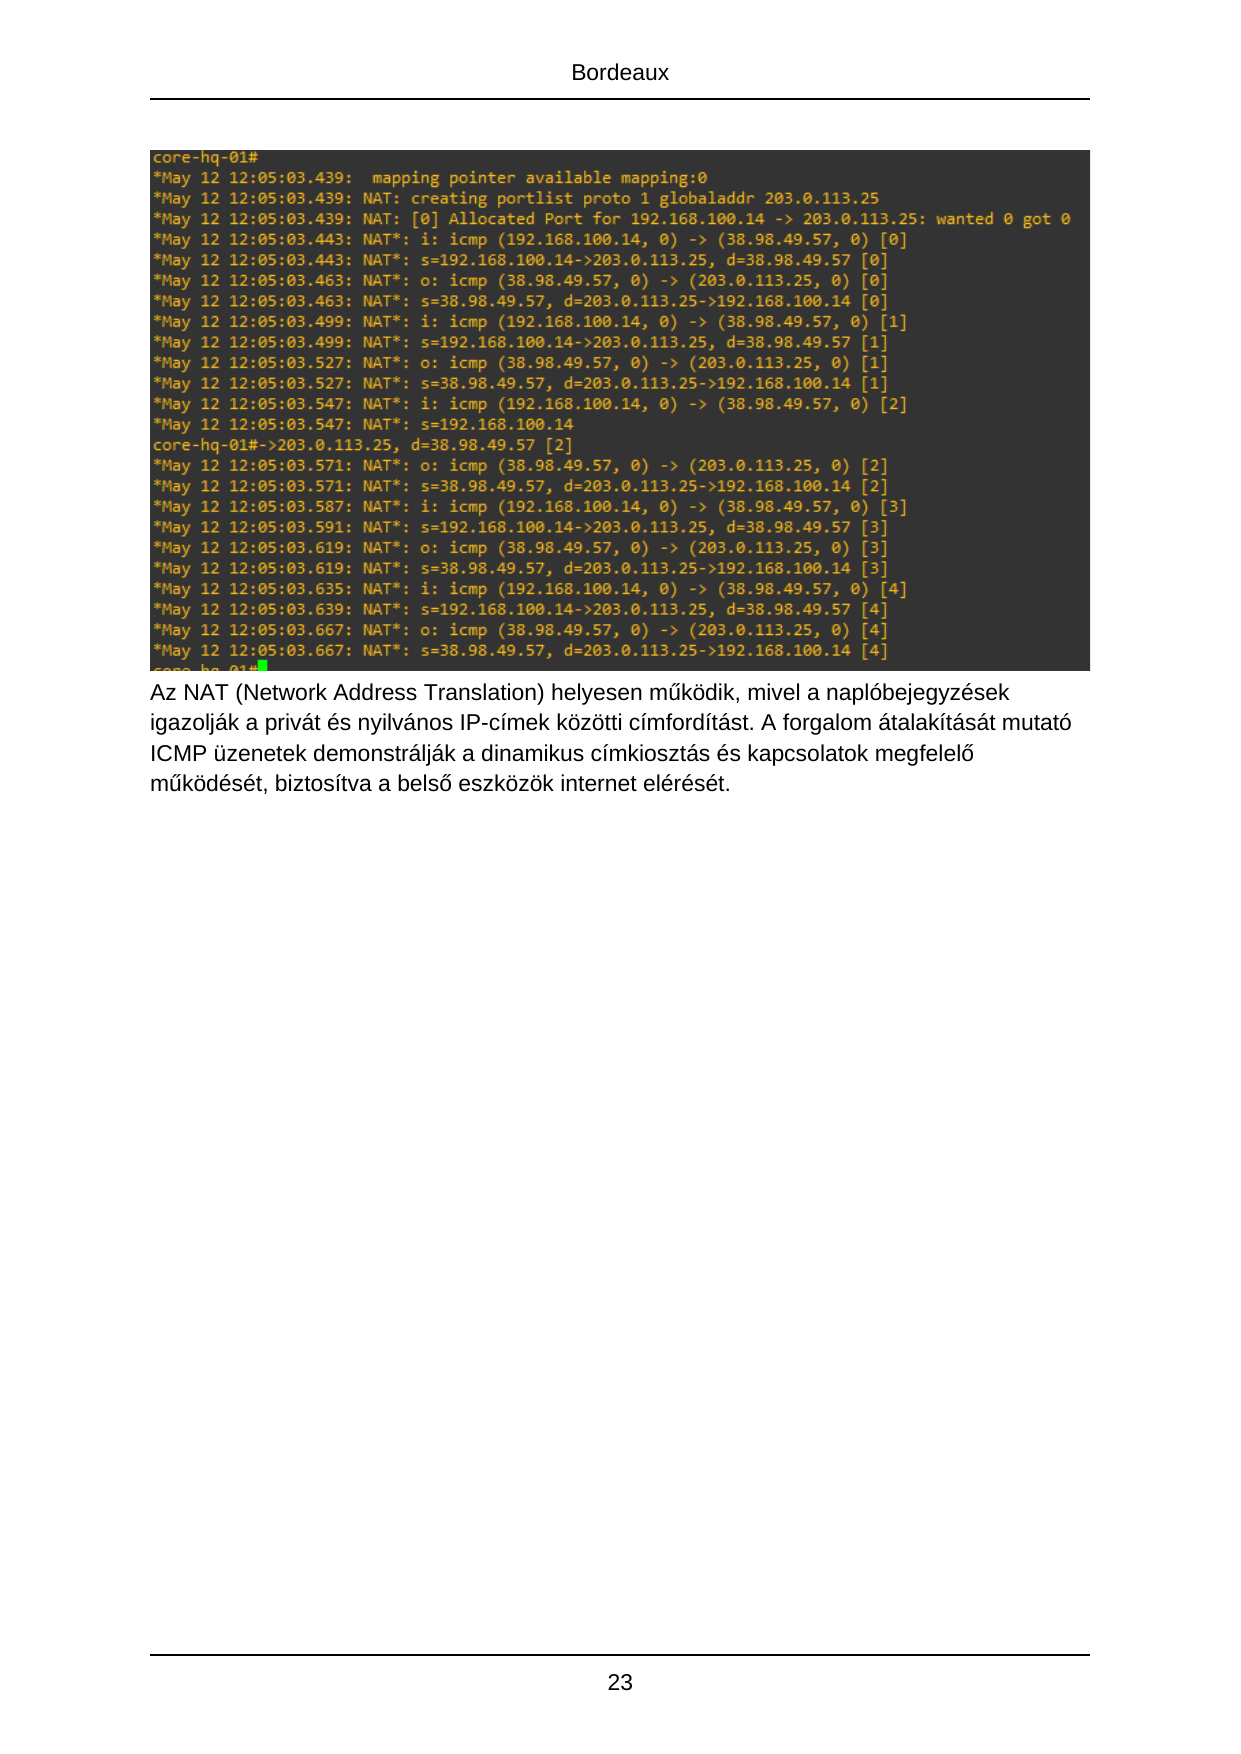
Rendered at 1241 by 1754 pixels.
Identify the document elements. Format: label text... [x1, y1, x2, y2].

text Az NAT (Network Address Translation) helyesen működik, mivel a naplóbejegyzések igazolják a privát és nyilvános IP-címek közötti címfordítást. A forgalom átalakítását mutató ICMP üzenetek demonstrálják a dinamikus címkiosztás és kapcsolatok megfelelő működését, biztosítva a belső eszközök internet elérését. [150, 679, 1090, 796]
picture [150, 150, 1091, 671]
